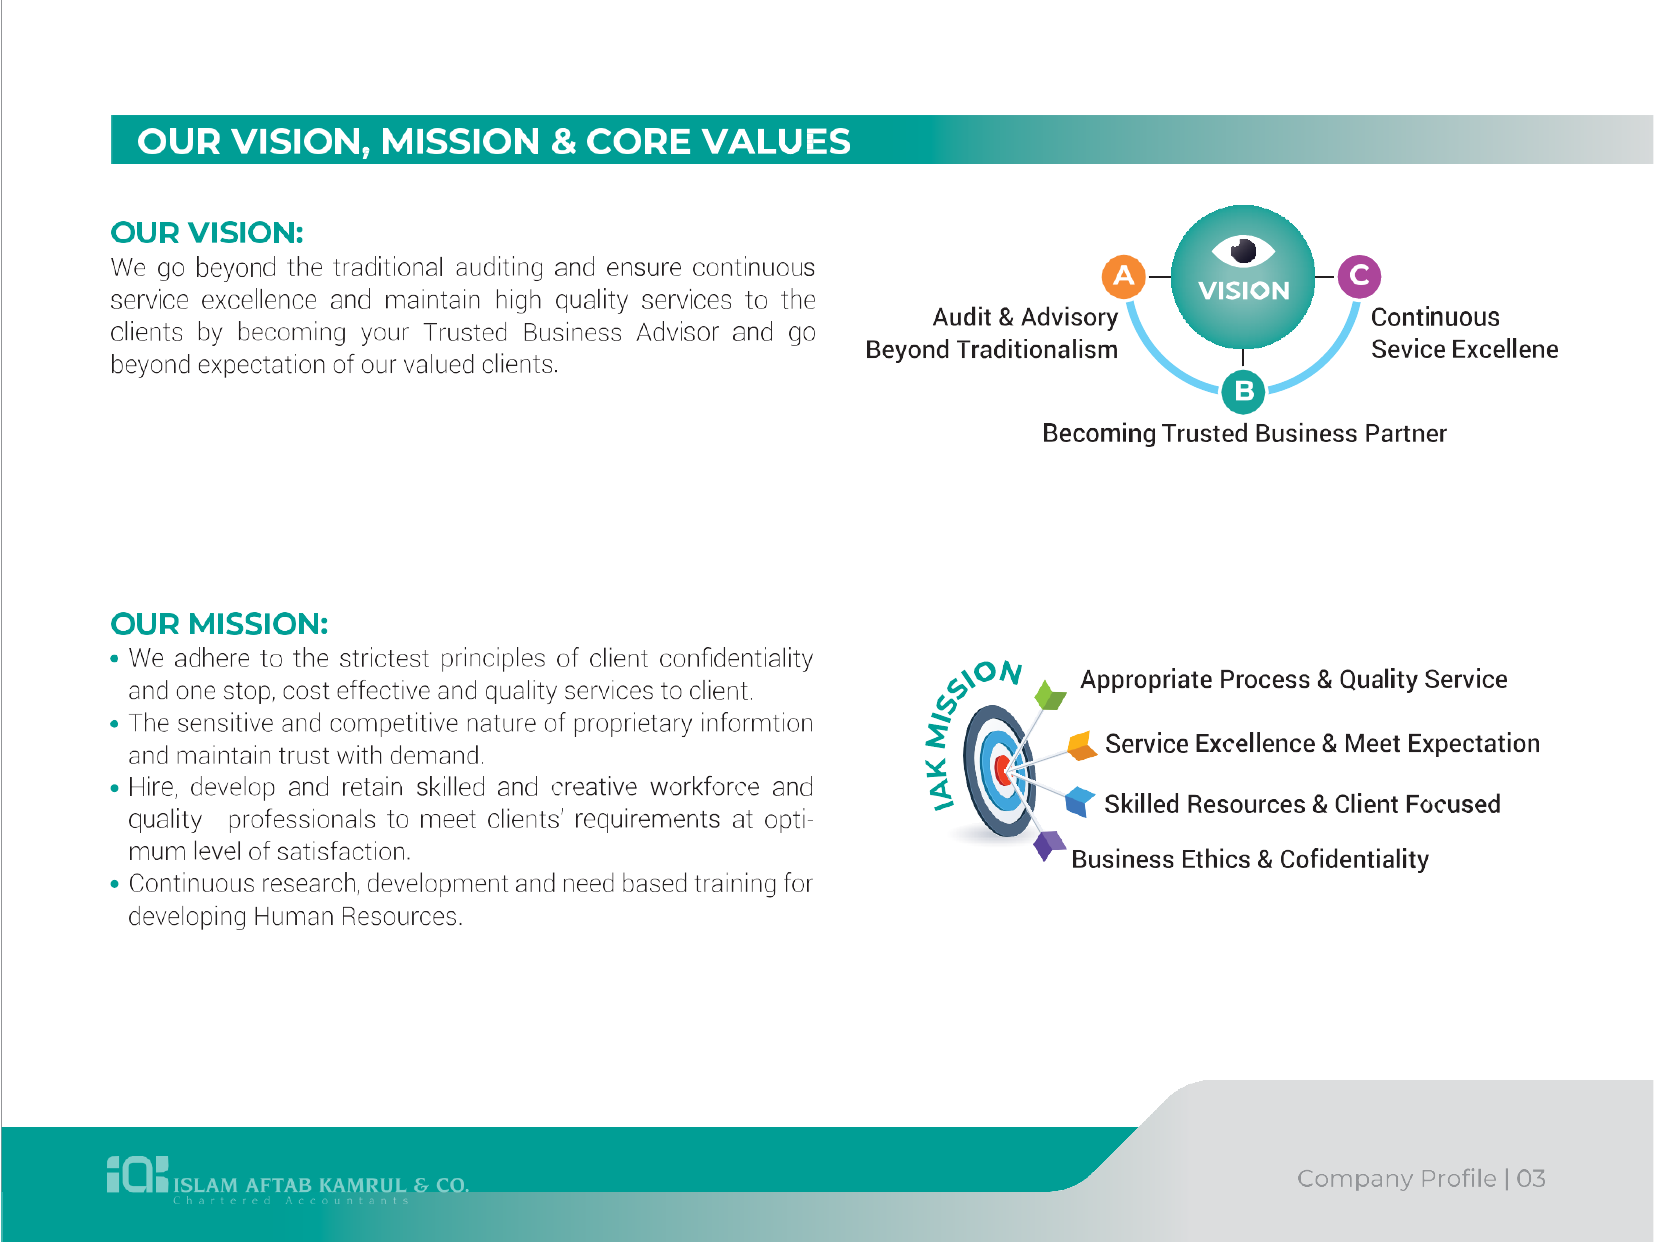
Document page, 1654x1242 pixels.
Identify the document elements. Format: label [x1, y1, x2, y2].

picture [111, 612, 135, 635]
picture [299, 613, 318, 634]
picture [733, 326, 745, 341]
picture [781, 288, 815, 309]
picture [773, 781, 784, 796]
picture [1080, 668, 1383, 693]
picture [1105, 793, 1138, 813]
picture [129, 872, 813, 930]
picture [488, 813, 499, 828]
picture [1106, 732, 1188, 753]
picture [163, 294, 188, 309]
picture [153, 781, 177, 799]
picture [158, 262, 184, 281]
picture [190, 613, 214, 634]
picture [331, 294, 342, 309]
picture [430, 776, 445, 796]
picture [226, 612, 262, 635]
picture [111, 256, 632, 378]
picture [110, 647, 813, 764]
picture [287, 256, 322, 276]
picture [525, 776, 537, 796]
picture [459, 776, 484, 796]
picture [137, 222, 156, 243]
picture [130, 846, 149, 860]
picture [421, 810, 476, 828]
picture [1372, 306, 1429, 326]
picture [177, 776, 408, 860]
picture [1129, 428, 1155, 447]
picture [1391, 668, 1418, 693]
picture [800, 776, 812, 796]
picture [1350, 264, 1369, 285]
picture [1431, 311, 1499, 326]
picture [789, 326, 815, 346]
picture [1141, 793, 1349, 813]
picture [1425, 668, 1507, 688]
picture [111, 294, 161, 309]
picture [576, 813, 608, 833]
picture [945, 679, 1098, 862]
picture [1372, 338, 1445, 358]
picture [512, 808, 563, 828]
picture [1453, 338, 1510, 358]
picture [867, 251, 1149, 363]
picture [662, 262, 681, 276]
picture [129, 813, 141, 833]
picture [694, 294, 731, 309]
picture [333, 256, 376, 276]
picture [745, 291, 767, 309]
picture [202, 288, 257, 309]
picture [248, 221, 271, 243]
picture [157, 813, 168, 828]
picture [636, 321, 682, 341]
picture [999, 660, 1022, 685]
picture [1162, 366, 1447, 442]
picture [1073, 848, 1394, 868]
picture [1, 1080, 1654, 1242]
picture [263, 256, 275, 276]
picture [358, 288, 370, 309]
picture [1250, 732, 1539, 757]
picture [498, 781, 509, 796]
picture [111, 221, 135, 243]
picture [763, 262, 802, 276]
picture [197, 256, 261, 282]
picture [274, 222, 294, 243]
picture [160, 613, 179, 634]
picture [761, 321, 772, 341]
picture [160, 222, 179, 243]
picture [684, 326, 719, 341]
picture [1358, 793, 1398, 813]
picture [130, 777, 144, 796]
picture [166, 846, 185, 860]
picture [733, 810, 753, 828]
picture [1044, 423, 1120, 442]
picture [693, 256, 746, 276]
picture [1513, 338, 1558, 358]
picture [1403, 848, 1429, 873]
picture [220, 221, 238, 243]
picture [111, 115, 1654, 164]
picture [111, 258, 145, 276]
picture [765, 808, 813, 833]
picture [273, 612, 296, 635]
picture [137, 613, 156, 635]
picture [506, 355, 552, 373]
picture [925, 757, 954, 811]
picture [1171, 205, 1315, 349]
picture [265, 294, 316, 309]
picture [642, 294, 692, 309]
